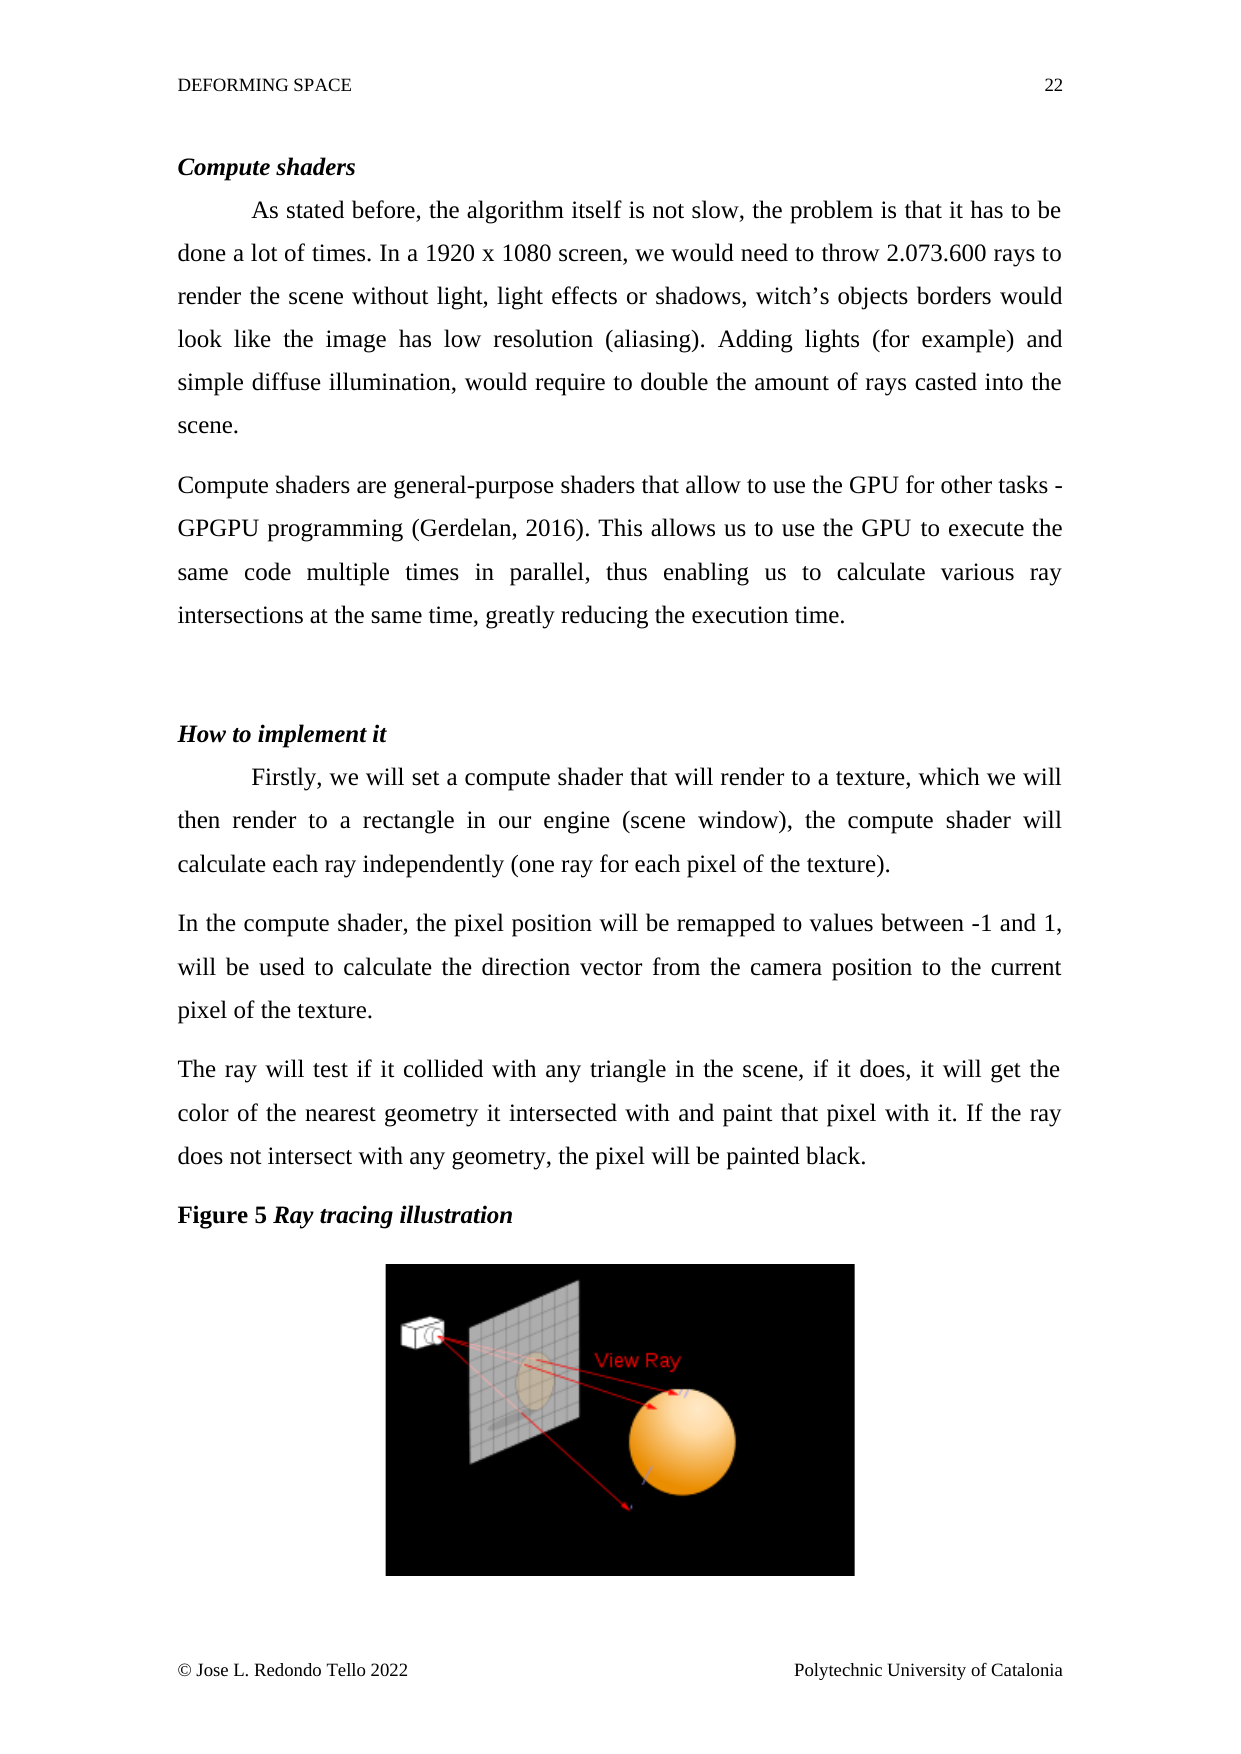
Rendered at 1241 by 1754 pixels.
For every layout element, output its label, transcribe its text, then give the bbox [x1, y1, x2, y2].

text As stated before, the algorithm itself is not slow, the problem is that it has to be done a lot of times. In a 1920 x 1080 screen, we would need to throw 2.073.600 rays to render the scene without light, light effects or shadows, witch’s objects borders would look like the image has low resolution (aliasing). Adding lights (for example) and simple diffuse illumination, would require to double the amount of rays casted into the scene. [177, 195, 1063, 439]
subtitle Compute shaders [177, 152, 1063, 181]
text The ray will test if it collided with any triangle in the scene, if it does, it will get the color of the nearest geometry it intersected with and paint that pixel with it. If the ray does not intersect with any geometry, the pixel will be painted black. [177, 1054, 1063, 1169]
picture [385, 1264, 855, 1576]
text Figure 5 Ray tracing illustration [177, 1201, 1063, 1229]
text In the compute shader, the pixel position will be remapped to values between -1 and 1, will be used to calculate the direction vector from the camera position to the current pixel of the texture. [177, 908, 1063, 1023]
subtitle How to implement it [177, 719, 1063, 748]
text Firstly, we will set a compute shader that will render to a texture, which we will then render to a rectangle in our engine (scene window), the compute shader will calculate each ray independently (one ray for each pixel of the texture). [177, 762, 1063, 877]
text Compute shaders are general-purpose shaders that allow to use the GPU for other tasks - GPGPU programming . This allows us to use the GPU to execute the same code multiple times in parallel, thus enabling us to calculate various ray intersections at the same time, greatly reducing the execution time. [177, 470, 1063, 628]
